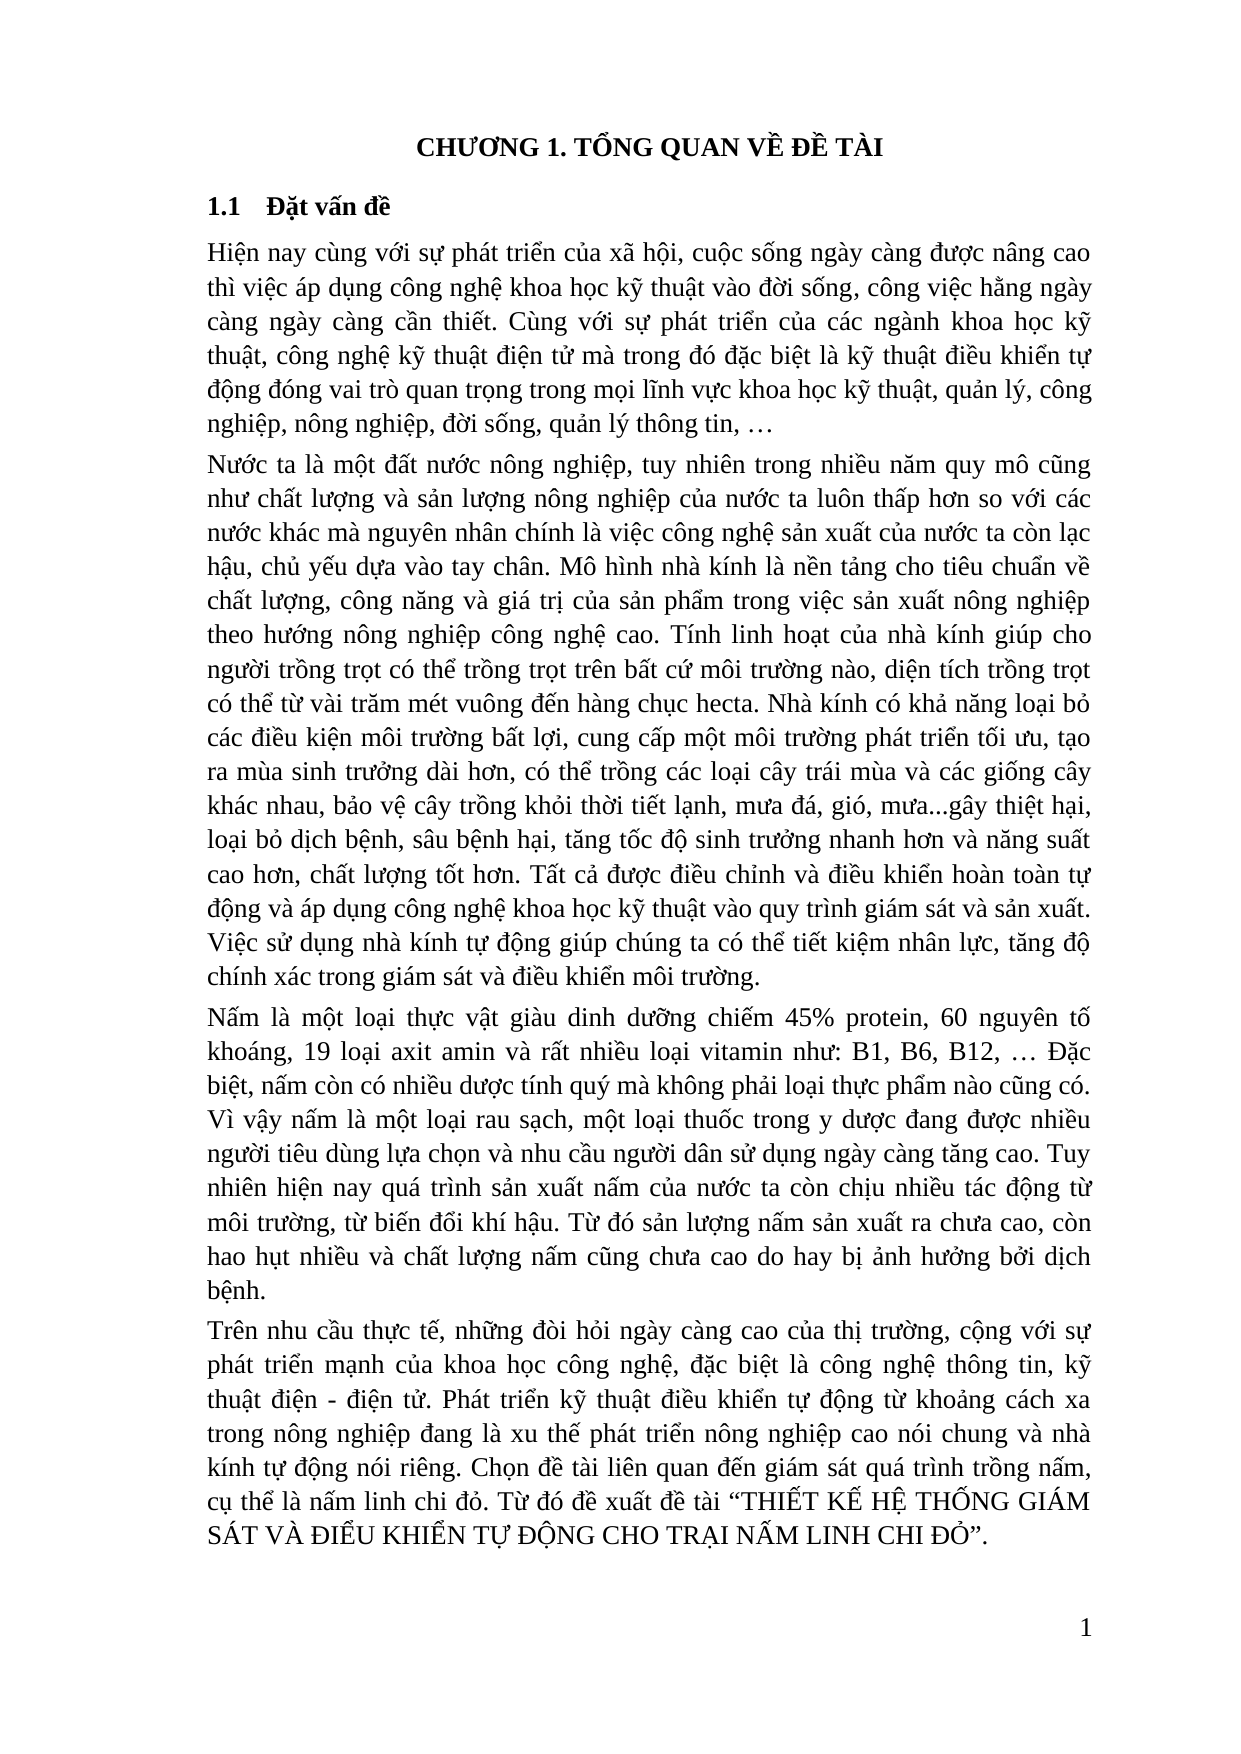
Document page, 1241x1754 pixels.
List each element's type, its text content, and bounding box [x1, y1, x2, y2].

text Trên nhu cầu thực tế, những đòi hỏi ngày càng cao của thị trường, cộng với sự phát triển mạnh của khoa học công nghệ, đặc biệt là công nghệ thông tin, kỹ thuật điện - điện tử. Phát triển kỹ thuật điều khiển tự động từ khoảng cách xa trong nông nghiệp đang là xu thế phát triển nông nghiệp cao nói chung và nhà kính tự động nói riêng. Chọn đề tài liên quan đến giám sát quá trình trồng nấm, cụ thể là nấm linh chi đỏ. Từ đó đề xuất đề tài “THIẾT KẾ HỆ THỐNG GIÁM SÁT VÀ ĐIỂU KHIỂN TỰ ĐỘNG CHO TRẠI NẤM LINH CHI ĐỎ”. [207, 1314, 1092, 1551]
subtitle Đặt vấn đề [207, 190, 1092, 221]
text Nấm là một loại thực vật giàu dinh dưỡng chiếm 45% protein, 60 nguyên tố khoáng, 19 loại axit amin và rất nhiều loại vitamin như: B1, B6, B12, … Đặc biệt, nấm còn có nhiều dược tính quý mà không phải loại thực phẩm nào cũng có. Vì vậy nấm là một loại rau sạch, một loại thuốc trong y dược đang được nhiều người tiêu dùng lựa chọn và nhu cầu người dân sử dụng ngày càng tăng cao. Tuy nhiên hiện nay quá trình sản xuất nấm của nước ta còn chịu nhiều tác động từ môi trường, từ biến đổi khí hậu. Từ đó sản lượng nấm sản xuất ra chưa cao, còn hao hụt nhiều và chất lượng nấm cũng chưa cao do hay bị ảnh hưởng bởi dịch bệnh. [207, 1001, 1092, 1305]
subtitle TỔNG QUAN VỀ ĐỀ TÀI [207, 131, 1092, 162]
text Hiện nay cùng với sự phát triển của xã hội, cuộc sống ngày càng được nâng cao thì việc áp dụng công nghệ khoa học kỹ thuật vào đời sống, công việc hằng ngày càng ngày càng cần thiết. Cùng với sự phát triển của các ngành khoa học kỹ thuật, công nghệ kỹ thuật điện tử mà trong đó đặc biệt là kỹ thuật điều khiển tự động đóng vai trò quan trọng trong mọi lĩnh vực khoa học kỹ thuật, quản lý, công nghiệp, nông nghiệp, đời sống, quản lý thông tin, … [207, 236, 1092, 438]
text Nước ta là một đất nước nông nghiệp, tuy nhiên trong nhiều năm quy mô cũng như chất lượng và sản lượng nông nghiệp của nước ta luôn thấp hơn so với các nước khác mà nguyên nhân chính là việc công nghệ sản xuất của nước ta còn lạc hậu, chủ yếu dựa vào tay chân. Mô hình nhà kính là nền tảng cho tiêu chuẩn về chất lượng, công năng và giá trị của sản phẩm trong việc sản xuất nông nghiệp theo hướng nông nghiệp công nghệ cao. Tính linh hoạt của nhà kính giúp cho người trồng trọt có thể trồng trọt trên bất cứ môi trường nào, diện tích trồng trọt có thể từ vài trăm mét vuông đến hàng chục hecta. Nhà kính có khả năng loại bỏ các điều kiện môi trường bất lợi, cung cấp một môi trường phát triển tối ưu, tạo ra mùa sinh trưởng dài hơn, có thể trồng các loại cây trái mùa và các giống cây khác nhau, bảo vệ cây trồng khỏi thời tiết lạnh, mưa đá, gió, mưa...gây thiệt hại, loại bỏ dịch bệnh, sâu bệnh hại, tăng tốc độ sinh trưởng nhanh hơn và năng suất cao hơn, chất lượng tốt hơn. Tất cả được điều chỉnh và điều khiển hoàn toàn tự động và áp dụng công nghệ khoa học kỹ thuật vào quy trình giám sát và sản xuất. Việc sử dụng nhà kính tự động giúp chúng ta có thể tiết kiệm nhân lực, tăng độ chính xác trong giám sát và điều khiển môi trường. [207, 448, 1092, 991]
